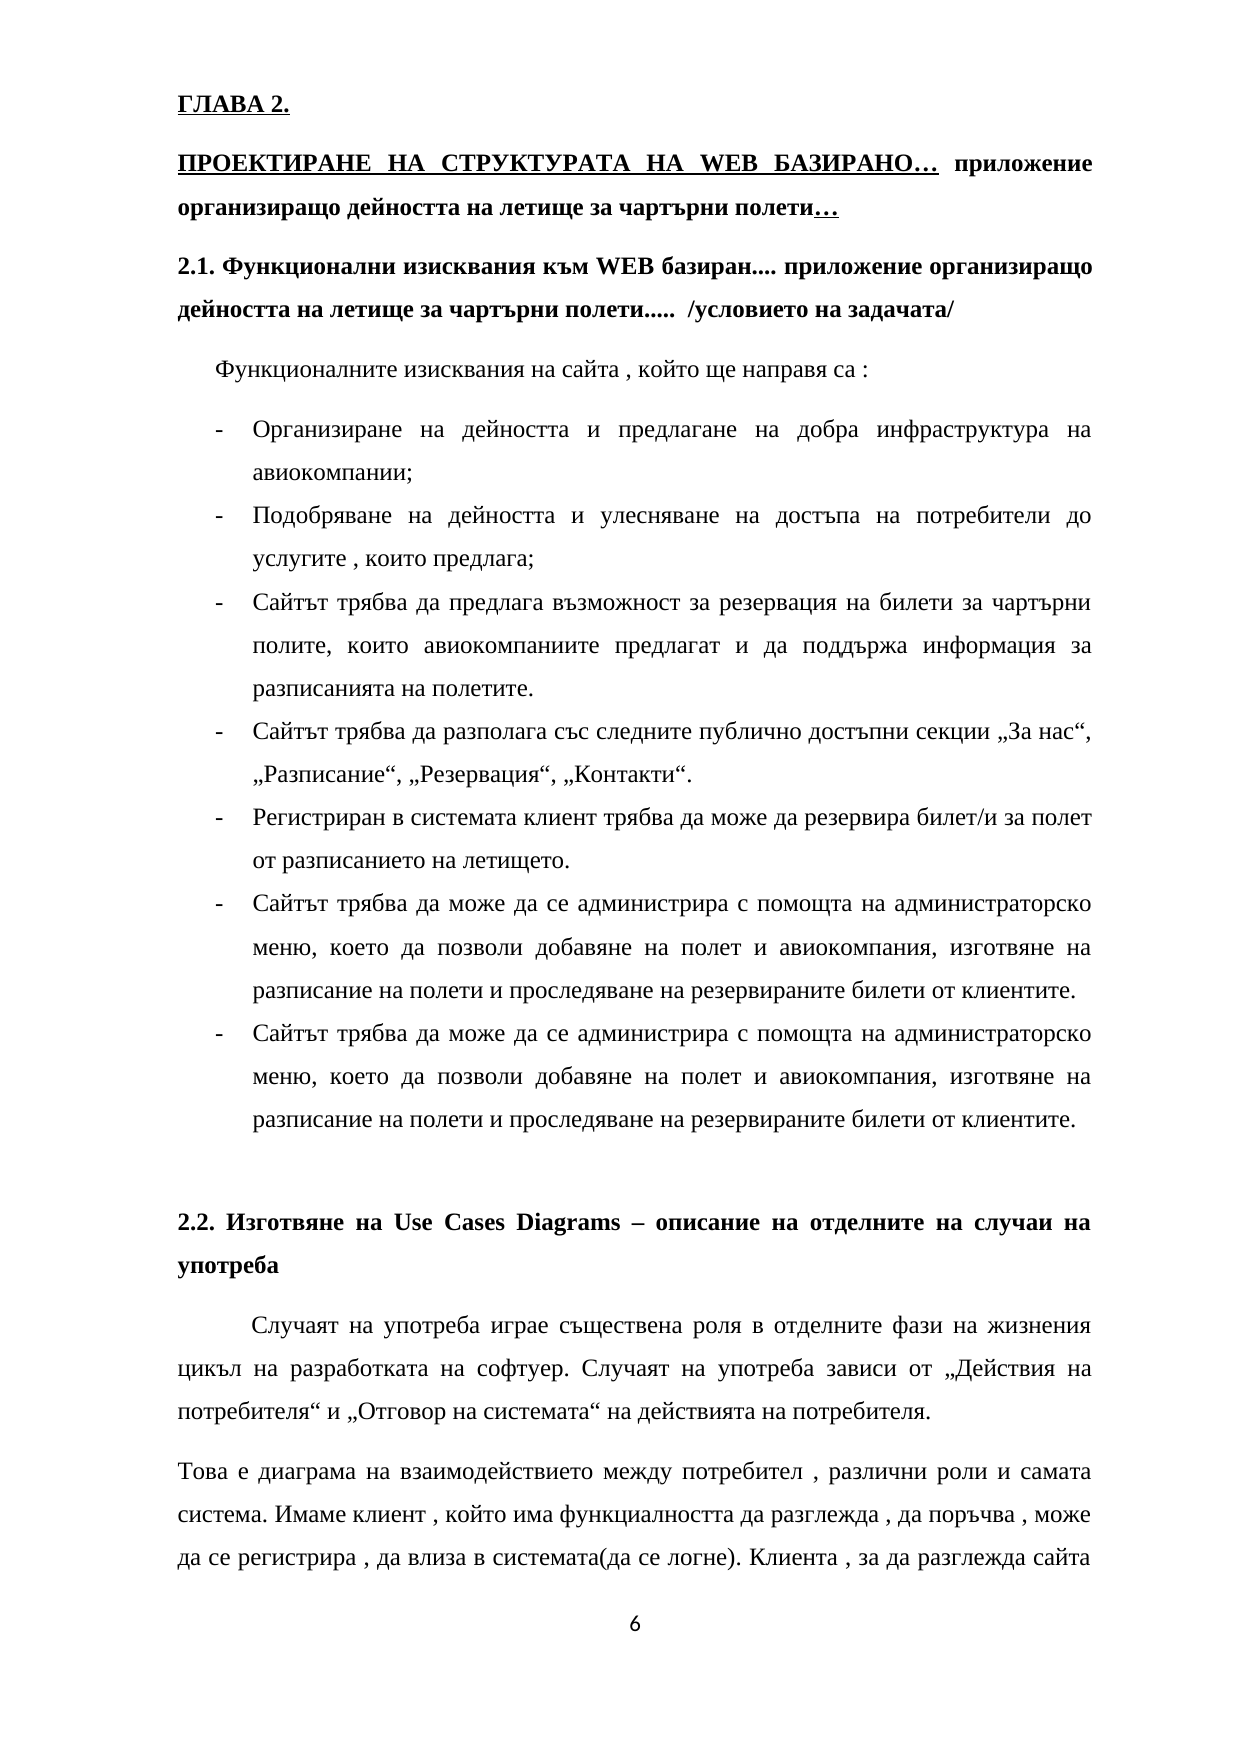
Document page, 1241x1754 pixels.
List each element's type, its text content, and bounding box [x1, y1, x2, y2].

list Сайтът трябва да разполага със следните публично достъпни секции „За нас“, „Разписание“, „Резервация“, „Контакти“. [215, 716, 1092, 788]
list Организиране на дейността и предлагане на добра инфраструктура на авиокомпании; [215, 414, 1092, 486]
text ПРОЕКТИРАНЕ НА СТРУКТУРАТА НА WEB БАЗИРАНО… приложение организиращо дейността на летище за чартърни полети… [177, 148, 1092, 220]
list Подобряване на дейността и улесняване на достъпа на потребители до услугите , които предлага; [215, 500, 1092, 572]
list Сайтът трябва да предлага възможност за резервация на билети за чартърни полите, които авиокомпаниите предлагат и да поддържа информация за разписанията на полетите. [215, 587, 1092, 702]
text Случаят на употреба играе съществена роля в отделните фази на жизнения цикъл на разработката на софтуер. Случаят на употреба зависи от „Действия на потребителя“ и „Отговор на системата“ на действията на потребителя. [177, 1310, 1092, 1425]
list Сайтът трябва да може да се администрира с помощта на администраторско меню, което да позволи добавяне на полет и авиокомпания, изготвяне на разписание на полети и проследяване на резервираните билети от клиентите. [215, 1018, 1092, 1133]
text 2.2. Изготвяне на Use Cases Diagrams – описание на отделните на случаи на употреба [177, 1207, 1092, 1279]
text 2.1. Функционални изисквания към WEB базиран.... приложение организиращо дейността на летище за чартърни полети..... /условието на задачата/ [177, 251, 1092, 323]
list Сайтът трябва да може да се администрира с помощта на администраторско меню, което да позволи добавяне на полет и авиокомпания, изготвяне на разписание на полети и проследяване на резервираните билети от клиентите. [215, 888, 1092, 1003]
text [177, 1456, 1092, 1571]
text ГЛАВА 2. [177, 89, 1092, 117]
list Регистриран в системата клиент трябва да може да резервира билет/и за полет от разписанието на летището. [215, 802, 1092, 874]
text Функционалните изисквания на сайта , който ще направя са : [177, 354, 1092, 383]
